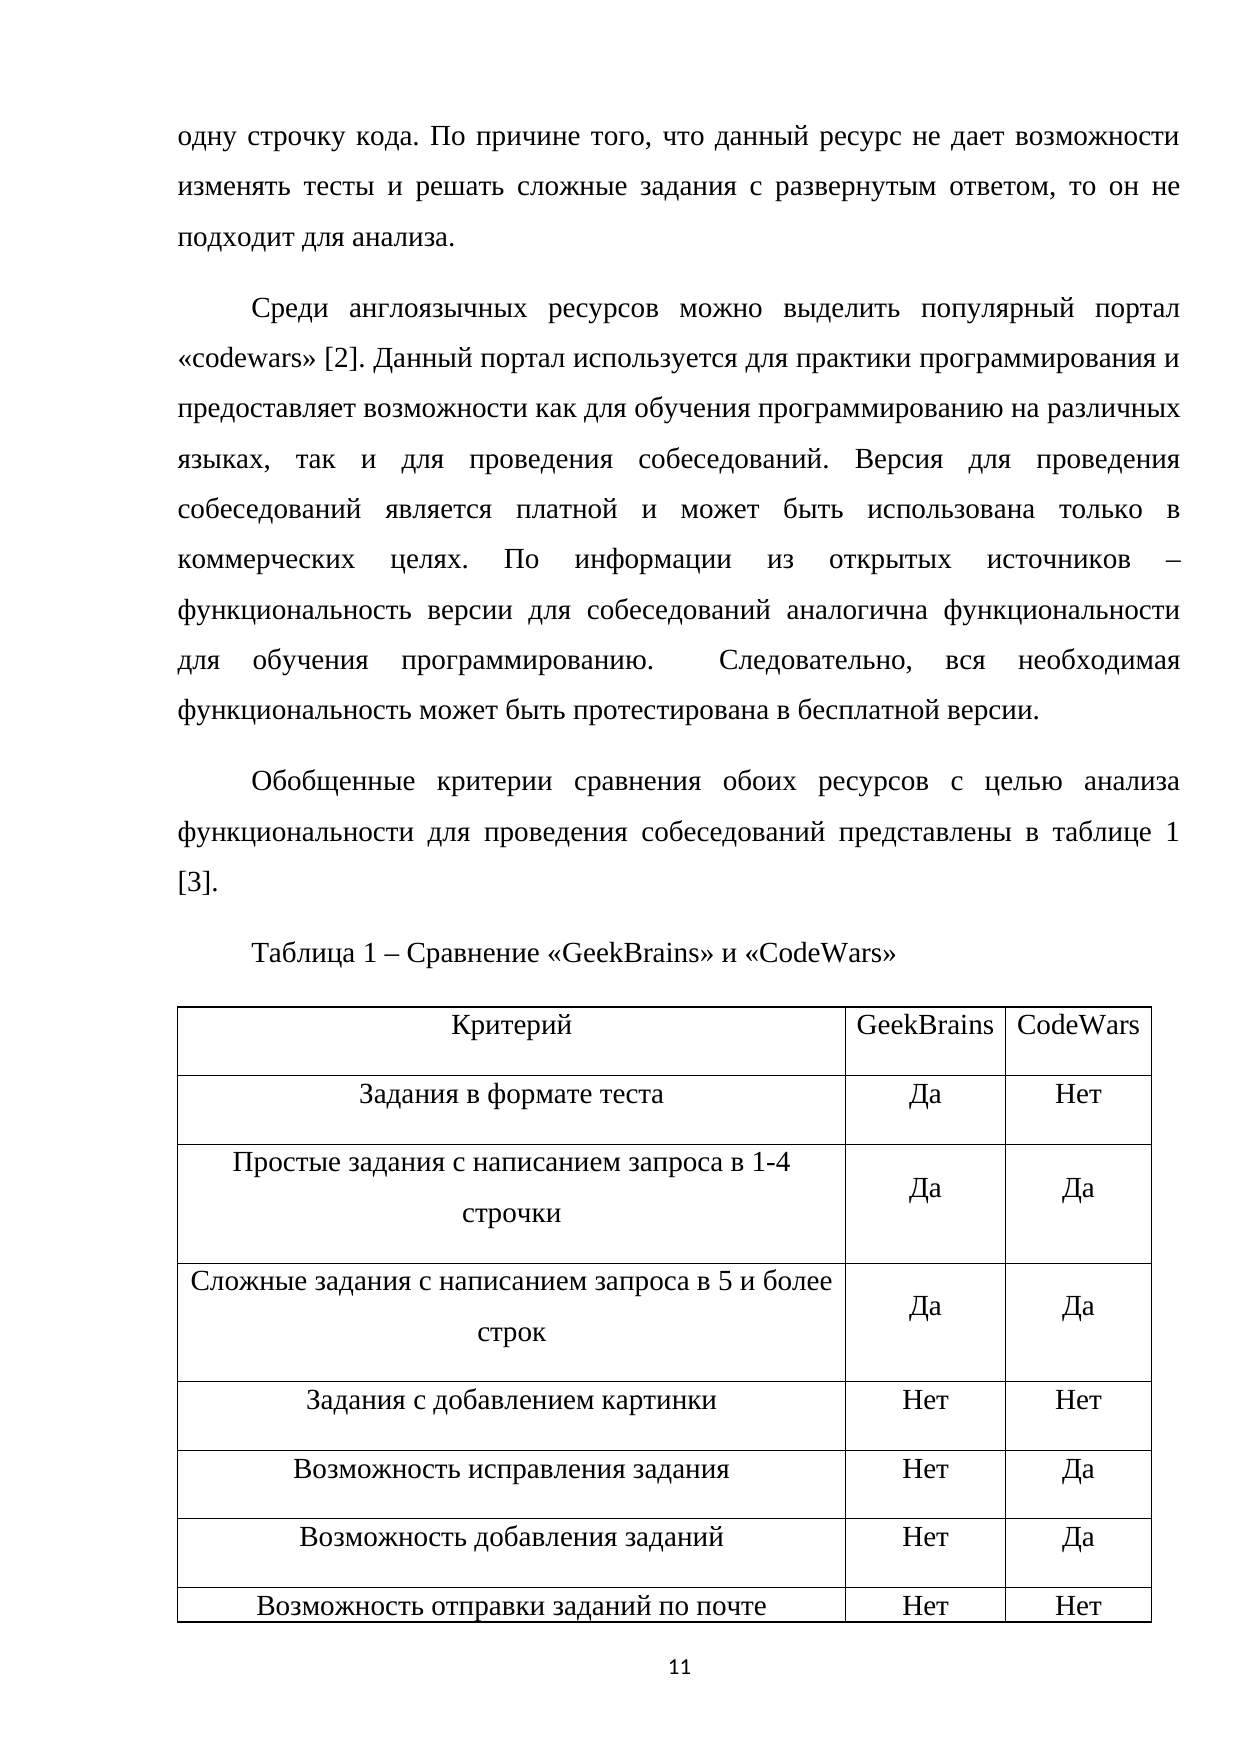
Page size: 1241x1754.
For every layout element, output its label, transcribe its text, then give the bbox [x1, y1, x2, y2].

table_cell Возможность добавления заданий [178, 1519, 845, 1587]
table_header CodeWars [1006, 1008, 1151, 1075]
table_cell Да [846, 1145, 1005, 1262]
text Таблица 1 – Сравнение «GeekBrains» и «CodeWars» [177, 935, 1181, 969]
table_cell Задания в формате теста [178, 1076, 845, 1143]
table_cell Нет [1006, 1382, 1151, 1450]
text Обобщенные критерии сравнения обоих ресурсов с целью анализа функциональности для проведения собеседований представлены в таблице 1 [3]. [177, 763, 1181, 898]
table_cell Возможность исправления задания [178, 1451, 845, 1518]
text Среди англоязычных ресурсов можно выделить популярный портал «codewars» [2]. Данный портал используется для практики программирования и предоставляет возможности как для обучения программированию на различных языках, так и для проведения собеседований. Версия для проведения собеседований является платной и может быть использована только в коммерческих целях. По информации из открытых источников – функциональность версии для собеседований аналогична функциональности для обучения программированию. Следовательно, вся необходимая функциональность может быть протестирована в бесплатной версии. [177, 290, 1181, 726]
table_cell Да [1006, 1519, 1151, 1587]
table_cell Нет [846, 1588, 1005, 1621]
table_cell Нет [1006, 1076, 1151, 1143]
table_header GeekBrains [846, 1008, 1005, 1075]
table_cell Да [846, 1264, 1005, 1381]
table_cell Задания с добавлением картинки [178, 1382, 845, 1450]
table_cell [178, 1588, 845, 1621]
table_cell Да [1006, 1145, 1151, 1262]
table_cell Да [846, 1076, 1005, 1143]
table_header Критерий [178, 1008, 845, 1075]
table_cell Да [1006, 1264, 1151, 1381]
table_cell Нет [1006, 1588, 1151, 1621]
table_cell Сложные задания с написанием запроса в 5 и более строк [178, 1264, 845, 1381]
table_cell Нет [846, 1451, 1005, 1518]
table_cell Да [1006, 1451, 1151, 1518]
table_cell Простые задания с написанием запроса в 1-4 строчки [178, 1145, 845, 1262]
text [177, 118, 1181, 252]
table_cell Нет [846, 1382, 1005, 1450]
table_cell Нет [846, 1519, 1005, 1587]
